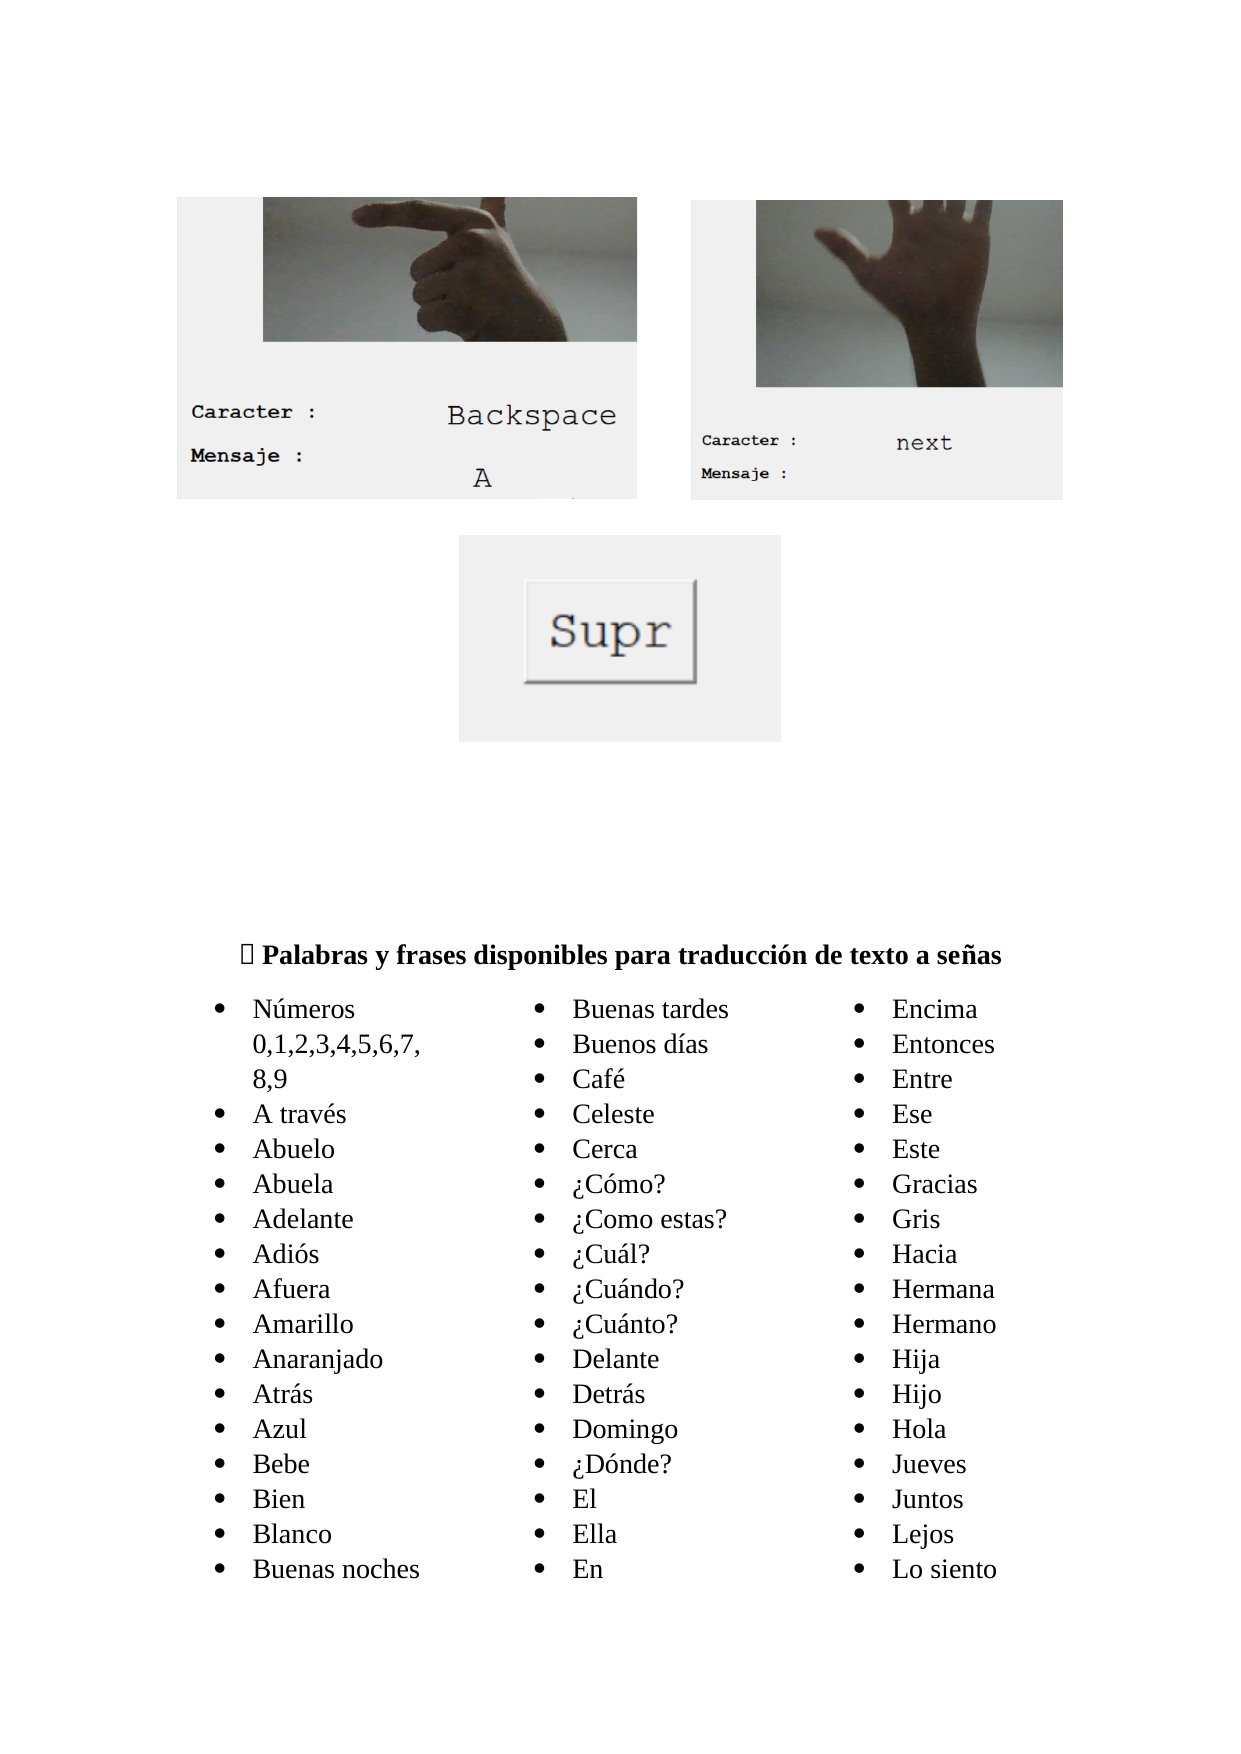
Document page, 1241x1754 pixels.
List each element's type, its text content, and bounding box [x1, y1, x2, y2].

list Delante [534, 1342, 743, 1375]
list Adiós [215, 1237, 423, 1269]
list Café [534, 1062, 743, 1095]
list Detrás [534, 1377, 743, 1410]
list ¿Cómo? [534, 1167, 743, 1200]
list ¿Cuál? [534, 1237, 743, 1270]
list El [534, 1482, 743, 1515]
list Entonces [854, 1027, 1063, 1060]
list Azul [215, 1412, 423, 1444]
list Anaranjado [215, 1342, 423, 1374]
list Hola [854, 1412, 1063, 1445]
list ¿Cuándo? [534, 1272, 743, 1305]
list Amarillo [215, 1307, 423, 1339]
list Buenas noches [215, 1552, 423, 1584]
picture [691, 200, 1063, 500]
list ¿Cuánto? [534, 1307, 743, 1340]
list Hacia [854, 1237, 1063, 1270]
text Palabras y frases disponibles para traducción de texto a señas [177, 934, 1063, 972]
list Abuelo [215, 1132, 423, 1164]
list Lejos [854, 1517, 1063, 1550]
list Encima [854, 992, 1063, 1025]
list Atrás [215, 1377, 423, 1409]
list Entre [854, 1062, 1063, 1095]
list Blanco [215, 1517, 423, 1549]
list Juntos [854, 1482, 1063, 1515]
list Celeste [534, 1097, 743, 1130]
list Bien [215, 1482, 423, 1514]
list Afuera [215, 1272, 423, 1304]
list Este [854, 1132, 1063, 1165]
list Hermano [854, 1307, 1063, 1340]
list Jueves [854, 1447, 1063, 1480]
list Gris [854, 1202, 1063, 1235]
list Hijo [854, 1377, 1063, 1410]
list Abuela [215, 1167, 423, 1199]
list Domingo [534, 1412, 743, 1445]
list Lo siento [854, 1552, 1063, 1585]
list Números 0,1,2,3,4,5,6,7,8,9 [215, 992, 423, 1094]
list En [534, 1552, 743, 1585]
list Ella [534, 1517, 743, 1550]
list Hija [854, 1342, 1063, 1375]
list ¿Dónde? [534, 1447, 743, 1480]
list Buenos días [534, 1027, 743, 1060]
list Bebe [215, 1447, 423, 1479]
list Gracias [854, 1167, 1063, 1200]
list Buenas tardes [534, 992, 743, 1025]
picture [177, 197, 638, 499]
list Adelante [215, 1202, 423, 1234]
picture [459, 535, 782, 742]
list Cerca [534, 1132, 743, 1165]
list A través [215, 1097, 423, 1129]
list Hermana [854, 1272, 1063, 1305]
list Ese [854, 1097, 1063, 1130]
list ¿Como estas? [534, 1202, 743, 1235]
